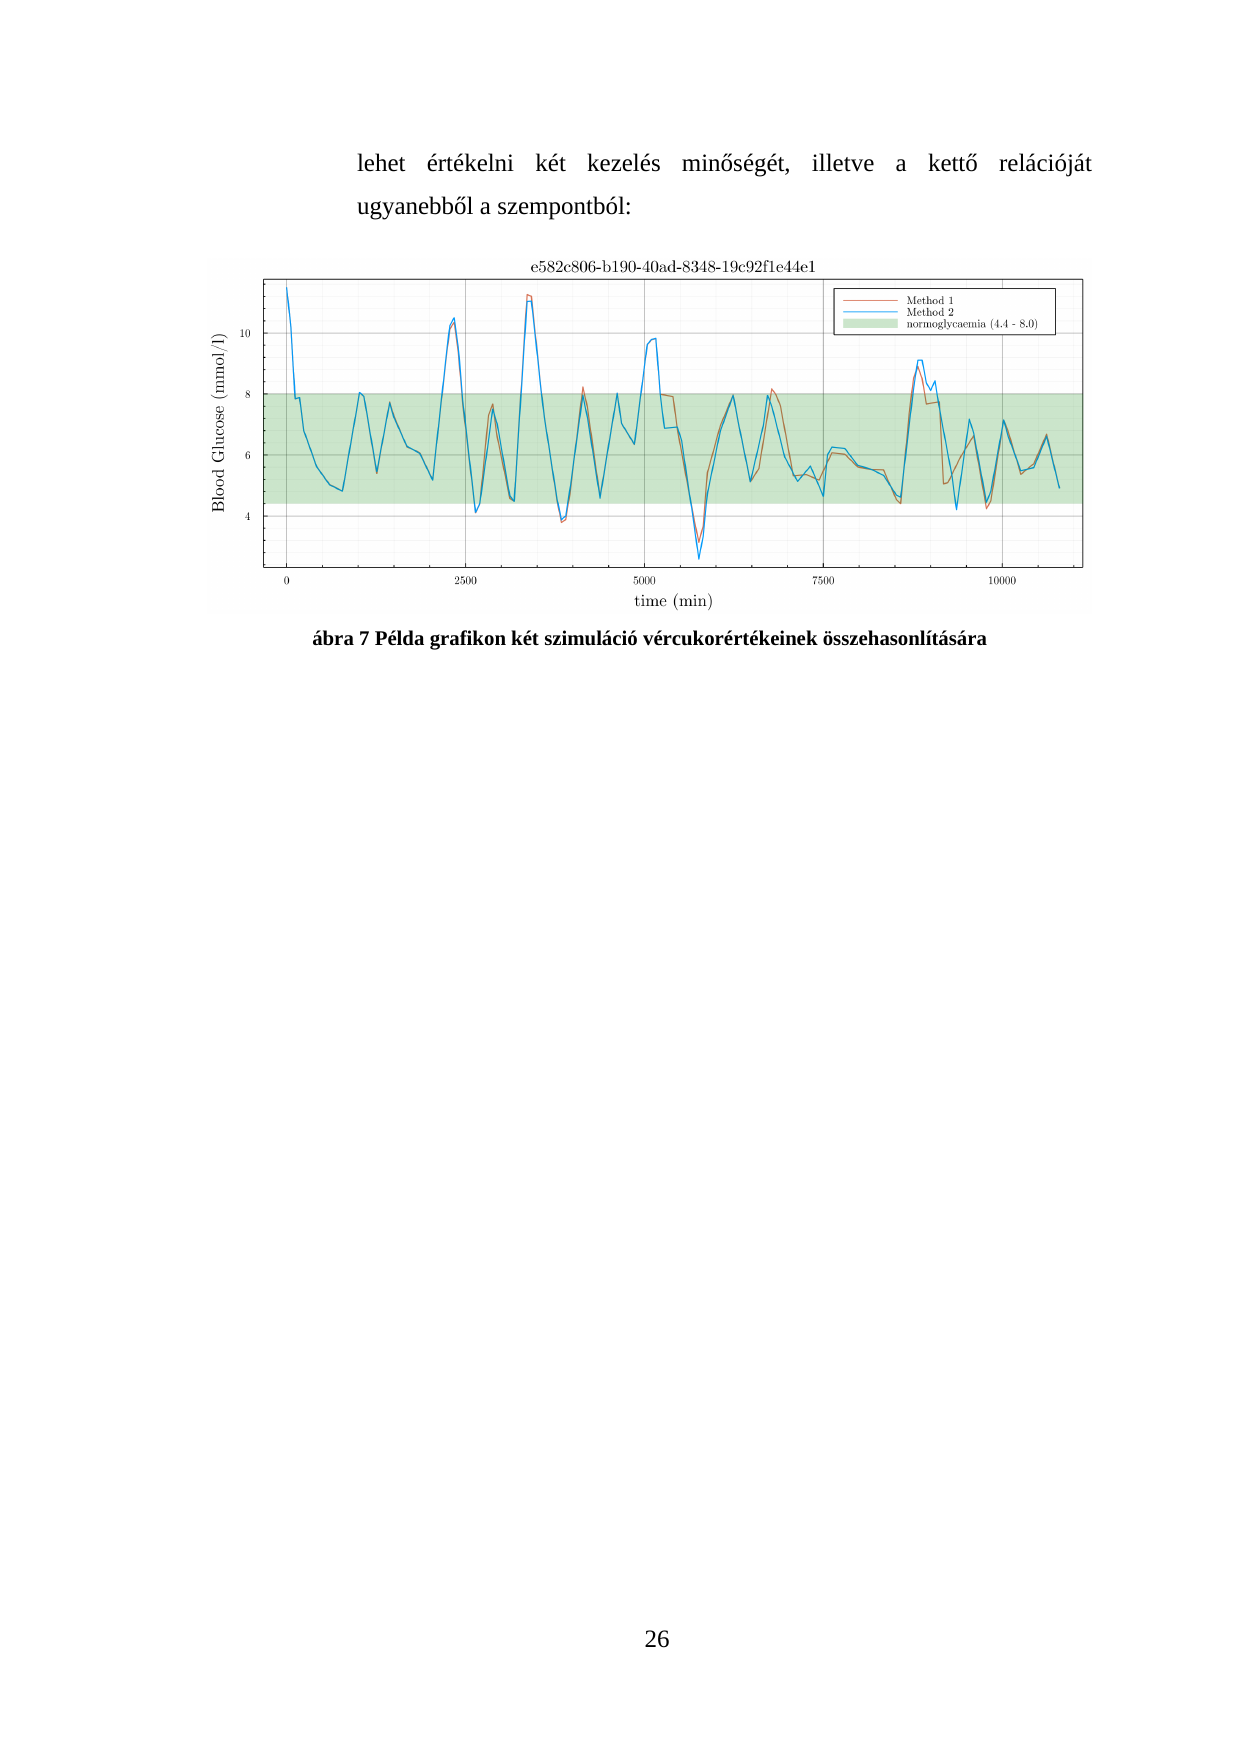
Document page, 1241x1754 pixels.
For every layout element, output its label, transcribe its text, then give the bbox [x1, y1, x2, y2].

picture [206, 258, 1093, 614]
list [319, 148, 1092, 219]
text ábra Példa grafikon két szimuláció vércukorértékeinek összehasonlítására [207, 626, 1092, 650]
